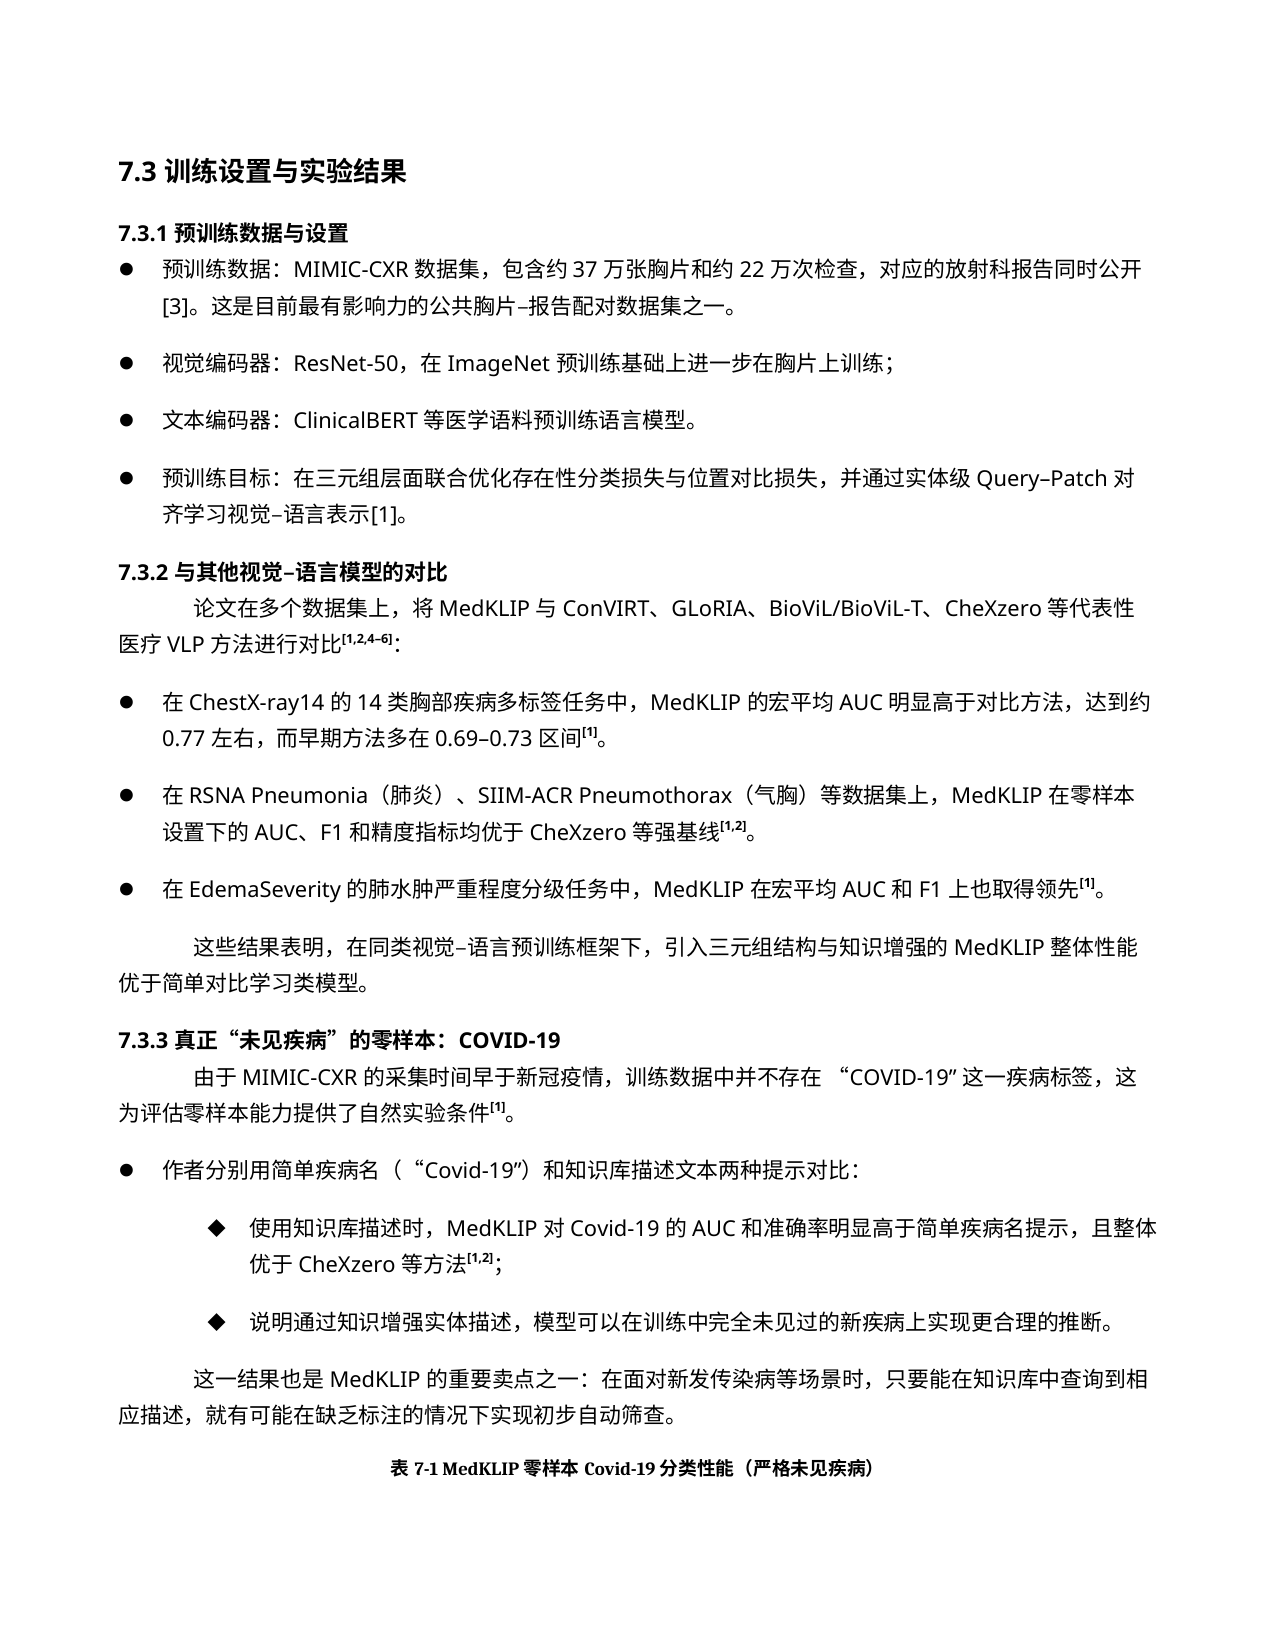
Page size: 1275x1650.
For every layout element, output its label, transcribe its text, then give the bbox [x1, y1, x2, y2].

subtitle 7.3 训练设置与实验结果 [118, 150, 1157, 189]
subtitle 7.3.1 预训练数据与设置 [118, 216, 1157, 248]
text 表 7-1 MedKLIP 零样本 Covid-19 分类性能（严格未见疾病） [118, 1455, 1157, 1481]
list 说明通过知识增强实体描述，模型可以在训练中完全未见过的新疾病上实现更合理的推断。 [206, 1304, 1157, 1336]
list 视觉编码器：ResNet-50，在 ImageNet 预训练基础上进一步在胸片上训练； [118, 346, 1157, 378]
list 使用知识库描述时，MedKLIP 对 Covid-19 的 AUC 和准确率明显高于简单疾病名提示，且整体优于 CheXzero 等方法[1,2]； [206, 1211, 1157, 1279]
list 在 RSNA Pneumonia（肺炎）、SIIM-ACR Pneumothorax（气胸）等数据集上，MedKLIP 在零样本设置下的 AUC、F1 和精度指标均优于 CheXzero 等强基线[1,2]。 [118, 778, 1157, 847]
list 在 EdemaSeverity 的肺水肿严重程度分级任务中，MedKLIP 在宏平均 AUC 和 F1 上也取得领先[1]。 [118, 872, 1157, 904]
list 预训练数据：MIMIC-CXR 数据集，包含约 37 万张胸片和约 22 万次检查，对应的放射科报告同时公开[3]。这是目前最有影响力的公共胸片–报告配对数据集之一。 [118, 252, 1157, 321]
text 这一结果也是 MedKLIP 的重要卖点之一：在面对新发传染病等场景时，只要能在知识库中查询到相应描述，就有可能在缺乏标注的情况下实现初步自动筛查。 [118, 1362, 1157, 1430]
list 文本编码器：ClinicalBERT 等医学语料预训练语言模型。 [118, 403, 1157, 435]
list 在 ChestX-ray14 的 14 类胸部疾病多标签任务中，MedKLIP 的宏平均 AUC 明显高于对比方法，达到约 0.77 左右，而早期方法多在 0.69–0.73 区间[1]。 [118, 685, 1157, 753]
list 作者分别用简单疾病名（“Covid-19”）和知识库描述文本两种提示对比： [118, 1153, 1157, 1185]
subtitle 7.3.2 与其他视觉–语言模型的对比 [118, 554, 1157, 586]
text 由于 MIMIC-CXR 的采集时间早于新冠疫情，训练数据中并不存在 “COVID-19” 这一疾病标签，这为评估零样本能力提供了自然实验条件[1]。 [118, 1060, 1157, 1128]
subtitle 7.3.3 真正“未见疾病”的零样本：COVID-19 [118, 1023, 1157, 1055]
list 预训练目标：在三元组层面联合优化存在性分类损失与位置对比损失，并通过实体级 Query–Patch 对齐学习视觉–语言表示[1]。 [118, 461, 1157, 529]
text 这些结果表明，在同类视觉–语言预训练框架下，引入三元组结构与知识增强的 MedKLIP 整体性能优于简单对比学习类模型。 [118, 929, 1157, 998]
text 论文在多个数据集上，将 MedKLIP 与 ConVIRT、GLoRIA、BioViL/BioViL-T、CheXzero 等代表性医疗 VLP 方法进行对比[1,2,4–6]： [118, 591, 1157, 659]
